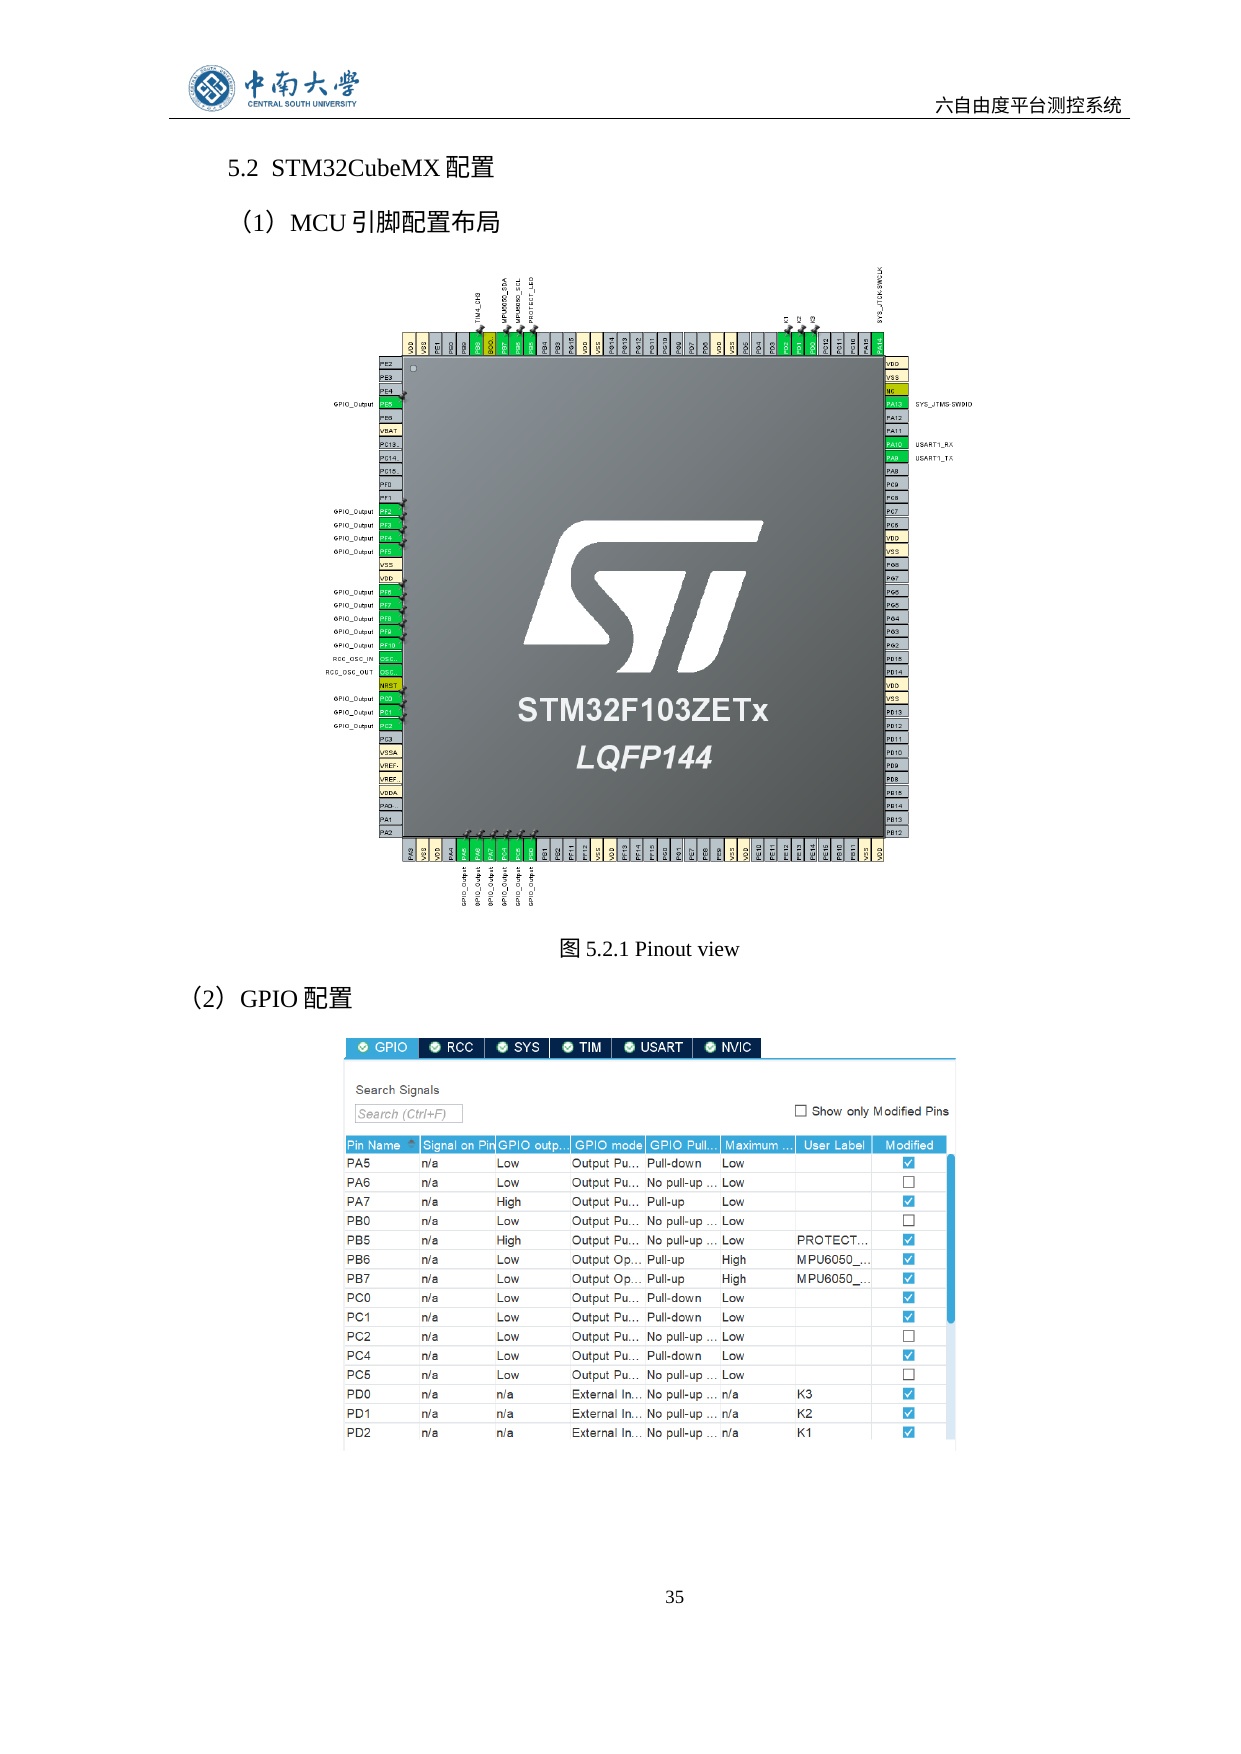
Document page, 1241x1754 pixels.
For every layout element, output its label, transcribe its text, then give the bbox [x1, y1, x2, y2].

subtitle 图5.2.1 Pinout view [177, 931, 1122, 963]
picture [182, 61, 367, 115]
subtitle 5.2 STM32CubeMX配置 [177, 148, 1122, 184]
picture [343, 1033, 957, 1451]
list GPIO配置 [177, 979, 1122, 1015]
picture [322, 256, 977, 919]
text （1）MCU引脚配置布局 [177, 202, 1122, 238]
